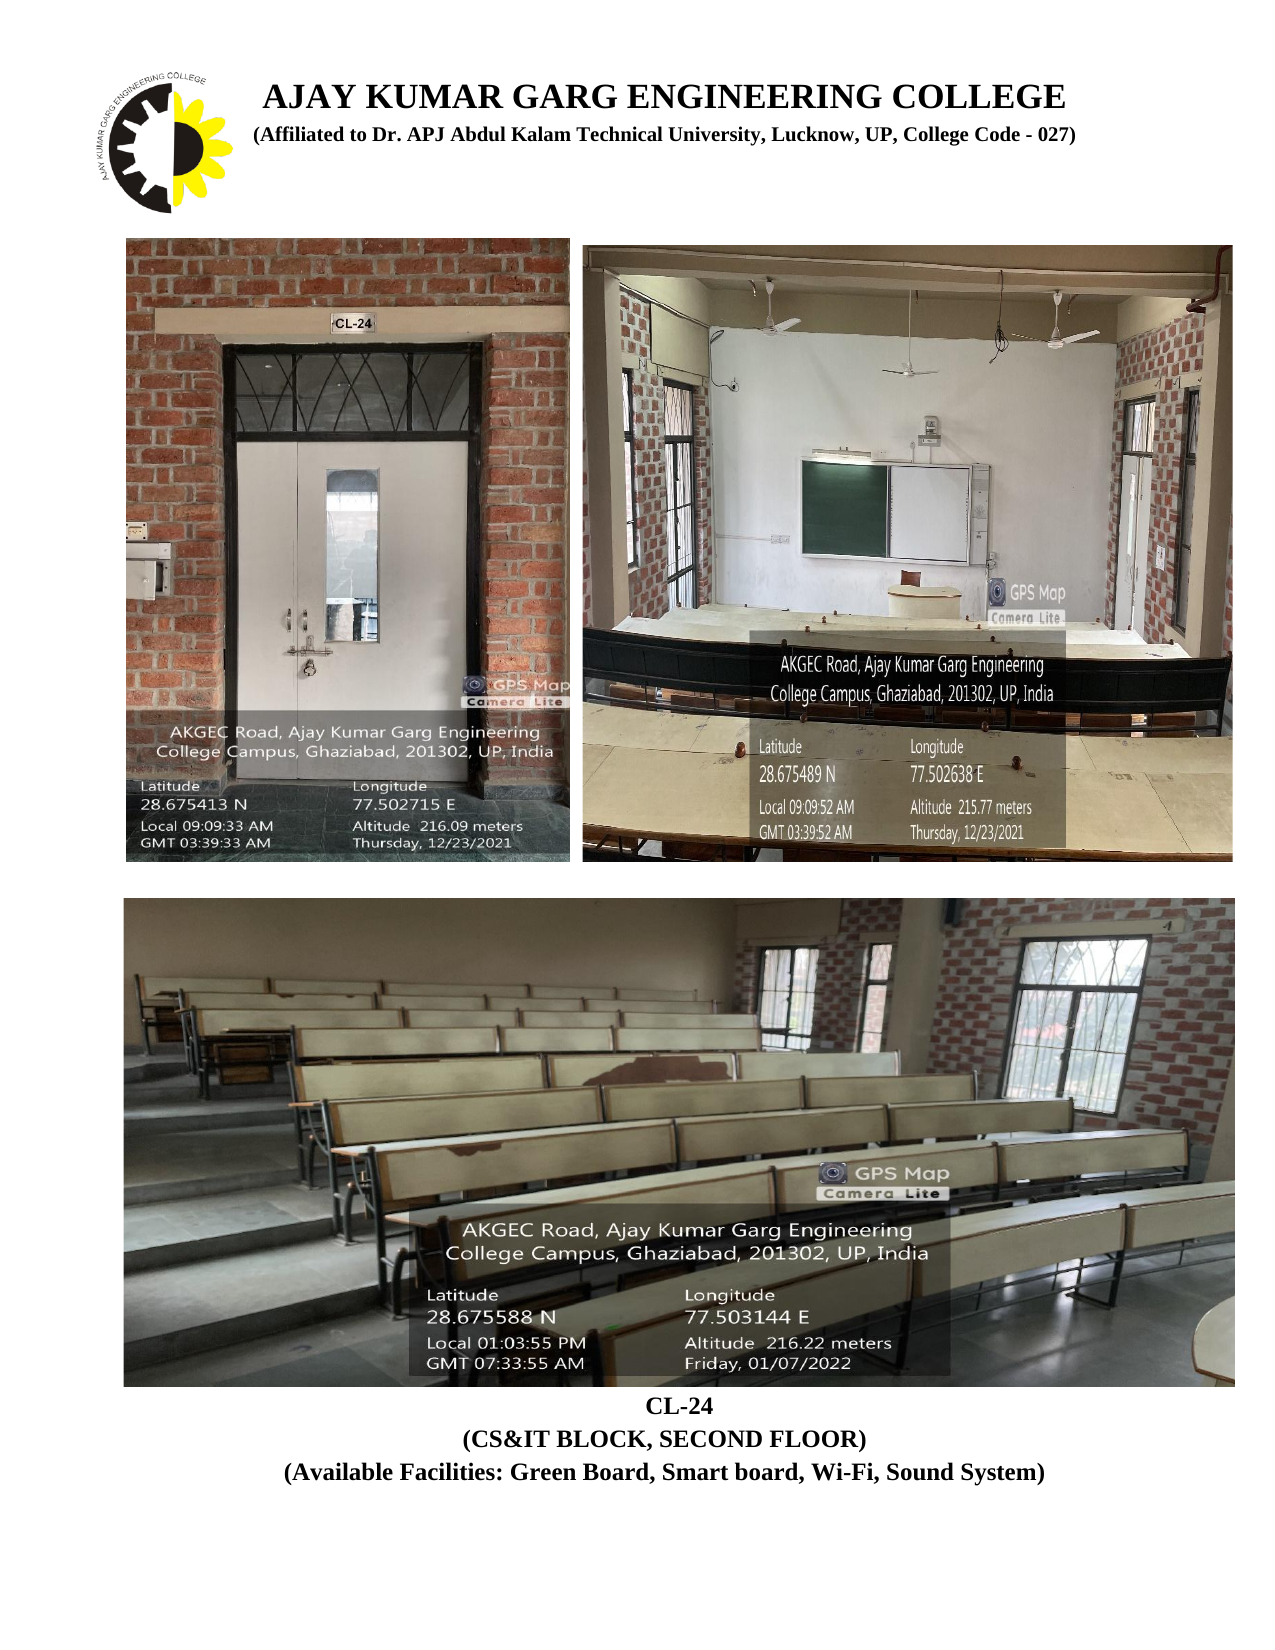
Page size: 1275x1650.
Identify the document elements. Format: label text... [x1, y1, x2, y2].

picture [96, 72, 240, 215]
picture [582, 245, 1233, 862]
text (CS&IT BLOCK, SECOND FLOOR) [177, 1424, 1152, 1453]
text (Available Facilities: Green Board, Smart board, Wi-Fi, Sound System) [177, 1457, 1152, 1486]
picture [123, 898, 1235, 1387]
picture [126, 238, 570, 862]
